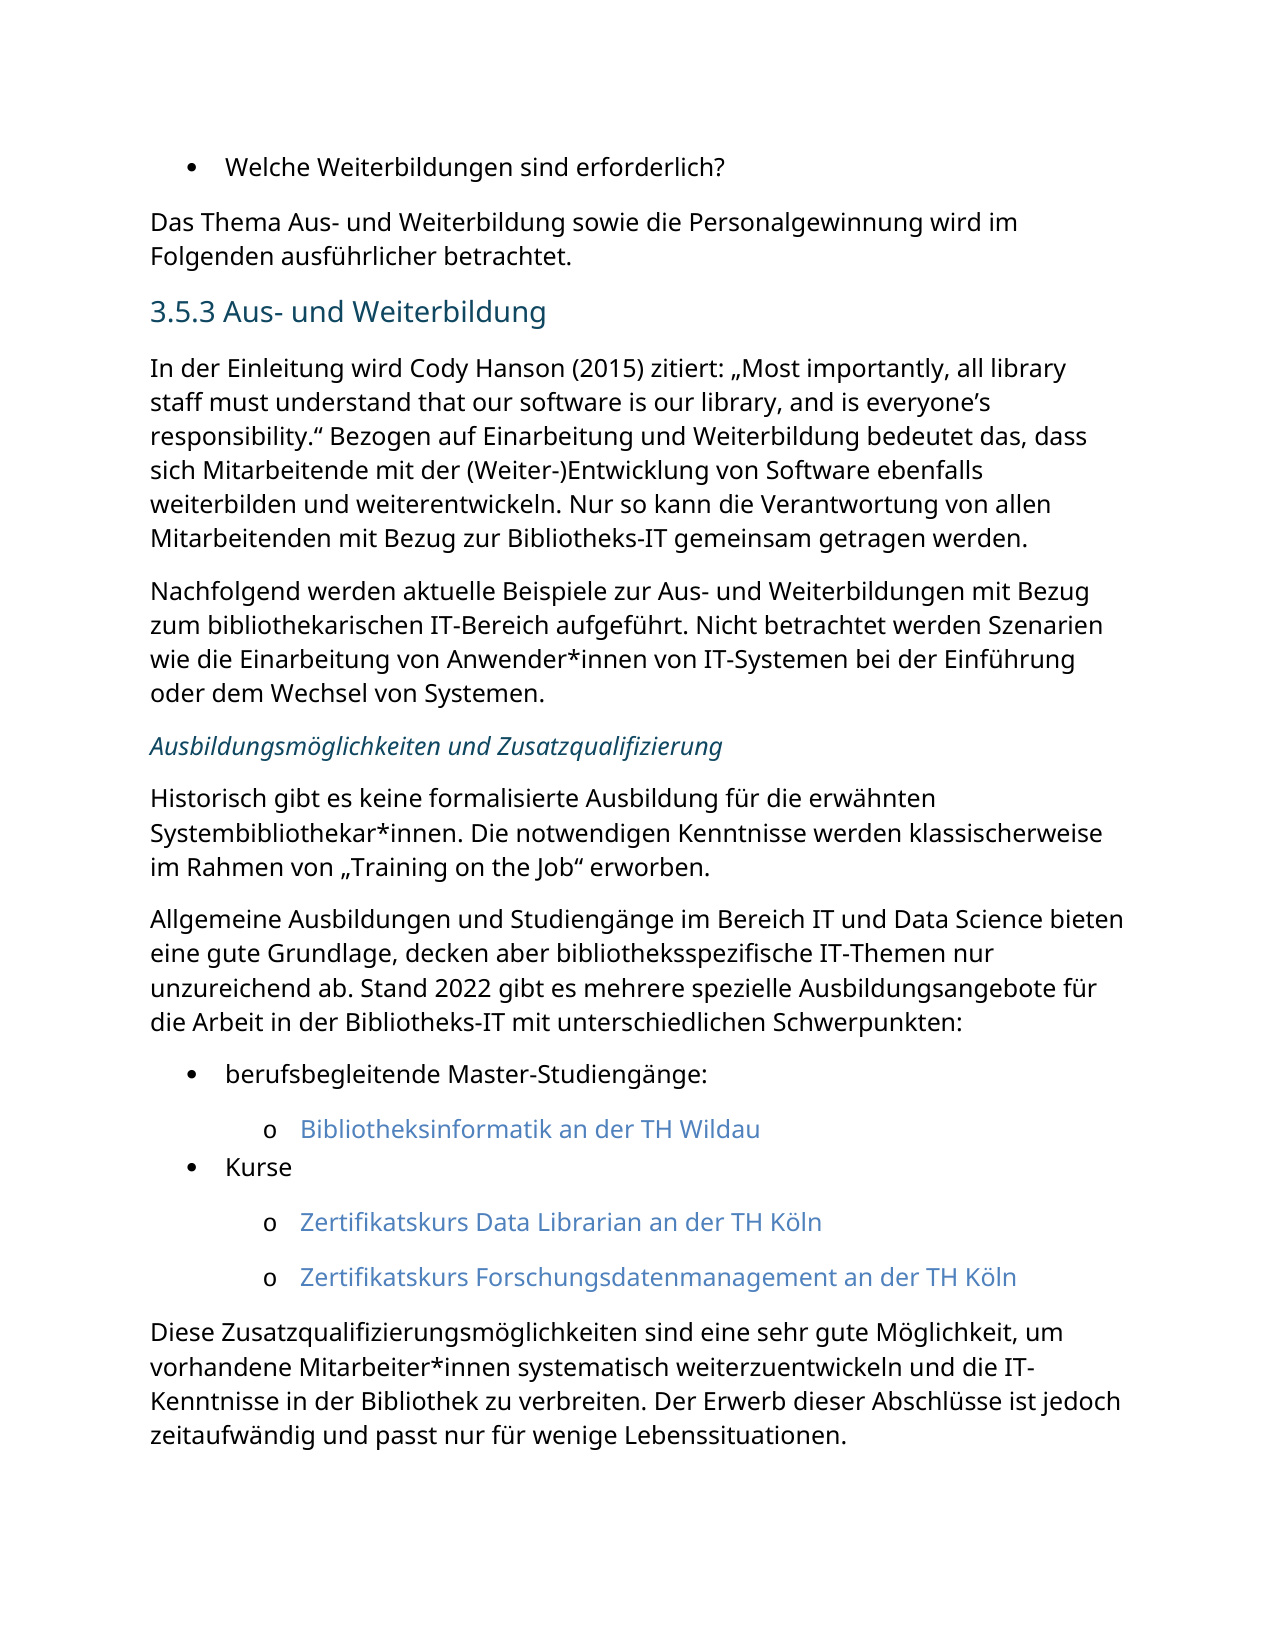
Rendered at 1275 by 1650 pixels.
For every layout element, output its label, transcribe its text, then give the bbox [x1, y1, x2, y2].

subtitle 3.5.3 Aus- und Weiterbildung [150, 292, 1125, 331]
list Welche Weiterbildungen sind erforderlich? [187, 150, 1125, 184]
subtitle Ausbildungsmöglichkeiten und Zusatzqualifizierung [150, 728, 1125, 762]
list Zertifikatskurs Forschungsdatenmanagement an der TH Köln [262, 1260, 1125, 1294]
text Diese Zusatzqualifizierungsmöglichkeiten sind eine sehr gute Möglichkeit, um vorhandene Mitarbeiter*innen systematisch weiterzuentwickeln und die IT-Kenntnisse in der Bibliothek zu verbreiten. Der Erwerb dieser Abschlüsse ist jedoch zeitaufwändig und passt nur für wenige Lebenssituationen. [150, 1315, 1125, 1451]
text In der Einleitung wird Cody Hanson (2015) zitiert: „Most importantly, all library staff must understand that our software is our library, and is everyone’s responsibility.“ Bezogen auf Einarbeitung und Weiterbildung bedeutet das, dass sich Mitarbeitende mit der (Weiter-)Entwicklung von Software ebenfalls weiterbilden und weiterentwickeln. Nur so kann die Verantwortung von allen Mitarbeitenden mit Bezug zur Bibliotheks-IT gemeinsam getragen werden. [150, 350, 1125, 554]
list berufsbegleitende Master-Studiengänge: [187, 1057, 1125, 1091]
text Allgemeine Ausbildungen und Studiengänge im Bereich IT und Data Science bieten eine gute Grundlage, decken aber bibliotheksspezifische IT-Themen nur unzureichend ab. Stand 2022 gibt es mehrere spezielle Ausbildungsangebote für die Arbeit in der Bibliotheks-IT mit unterschiedlichen Schwerpunkten: [150, 902, 1125, 1038]
list Zertifikatskurs Data Librarian an der TH Köln [262, 1205, 1125, 1239]
text Das Thema Aus- und Weiterbildung sowie die Personalgewinnung wird im Folgenden ausführlicher betrachtet. [150, 205, 1125, 273]
text Nachfolgend werden aktuelle Beispiele zur Aus- und Weiterbildungen mit Bezug zum bibliothekarischen IT-Bereich aufgeführt. Nicht betrachtet werden Szenarien wie die Einarbeitung von Anwender*innen von IT-Systemen bei der Einführung oder dem Wechsel von Systemen. [150, 573, 1125, 709]
list Kurse [187, 1150, 1125, 1184]
list Bibliotheksinformatik an der TH Wildau [262, 1112, 1125, 1146]
text Historisch gibt es keine formalisierte Ausbildung für die erwähnten Systembibliothekar*innen. Die notwendigen Kenntnisse werden klassischerweise im Rahmen von „Training on the Job“ erworben. [150, 781, 1125, 883]
